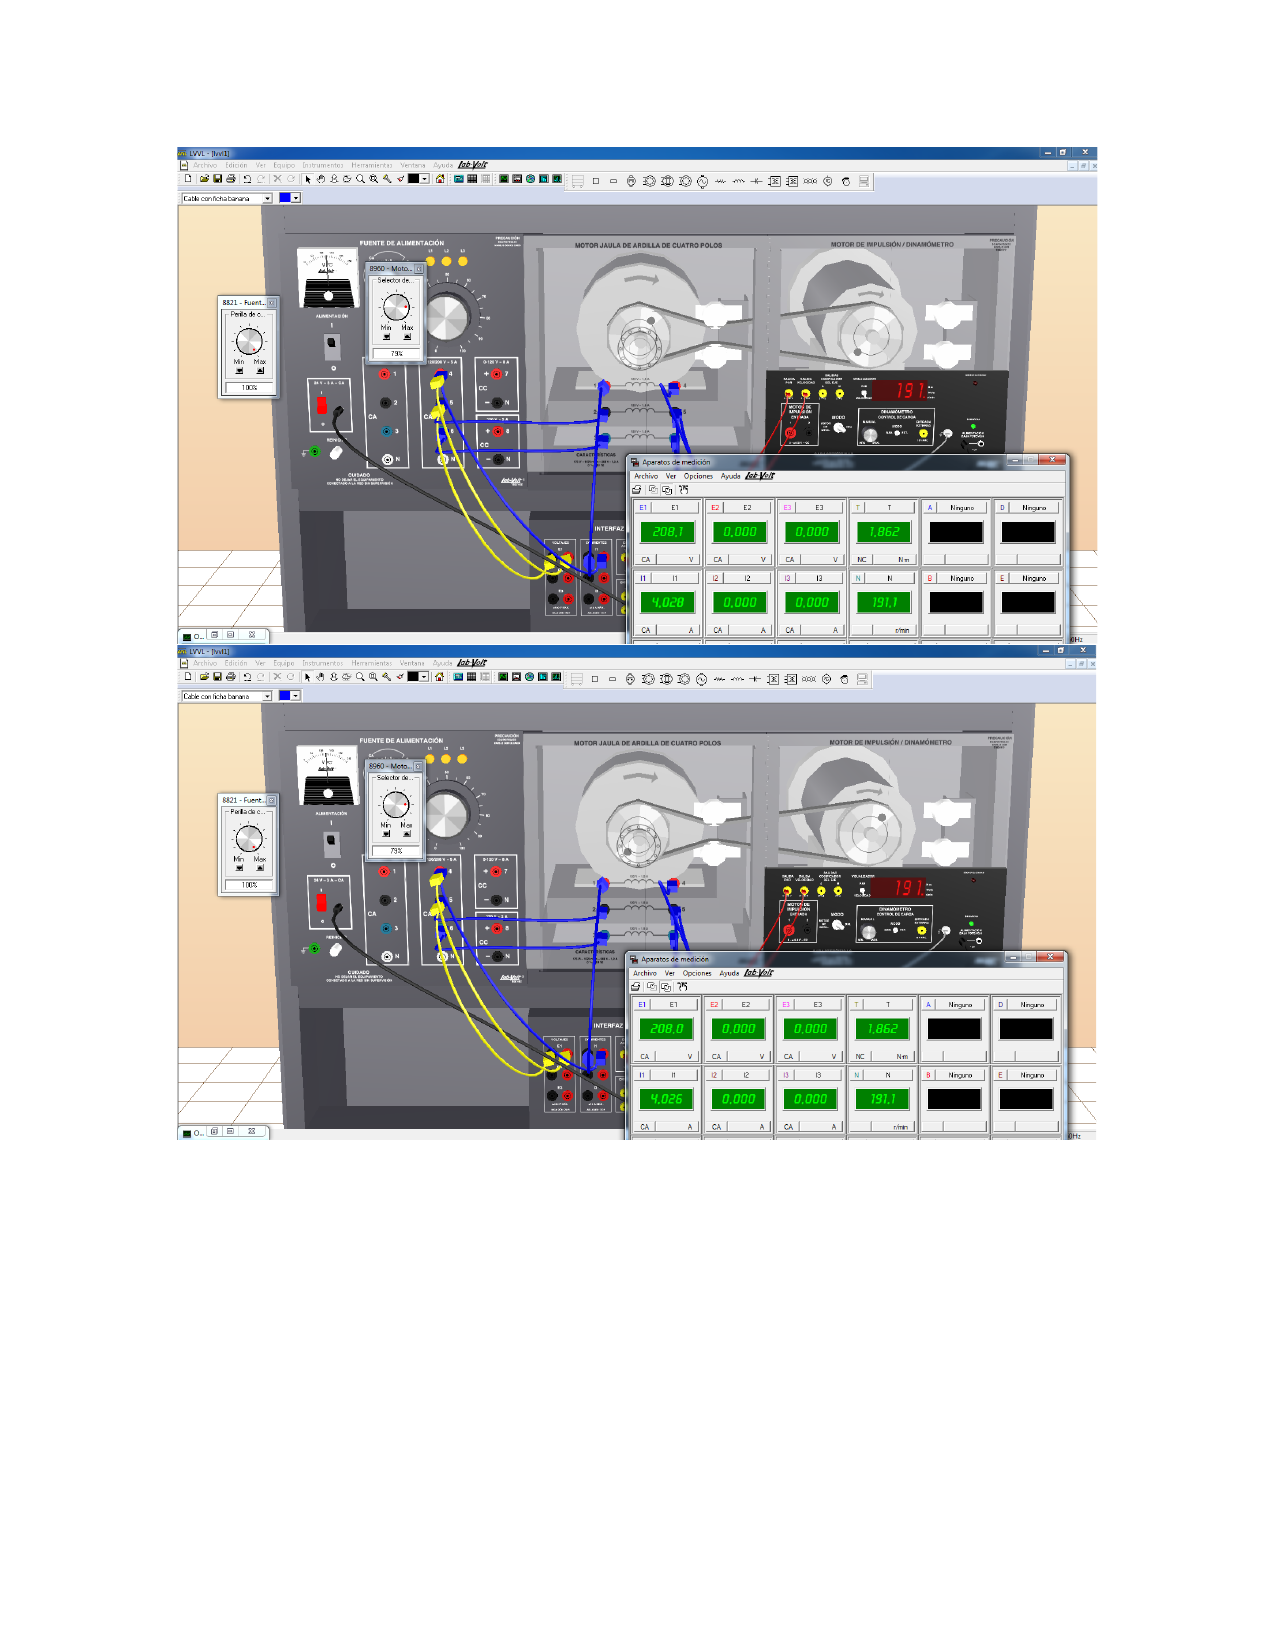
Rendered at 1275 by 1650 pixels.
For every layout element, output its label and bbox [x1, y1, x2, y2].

picture [177, 147, 1098, 644]
picture [177, 645, 1097, 1140]
